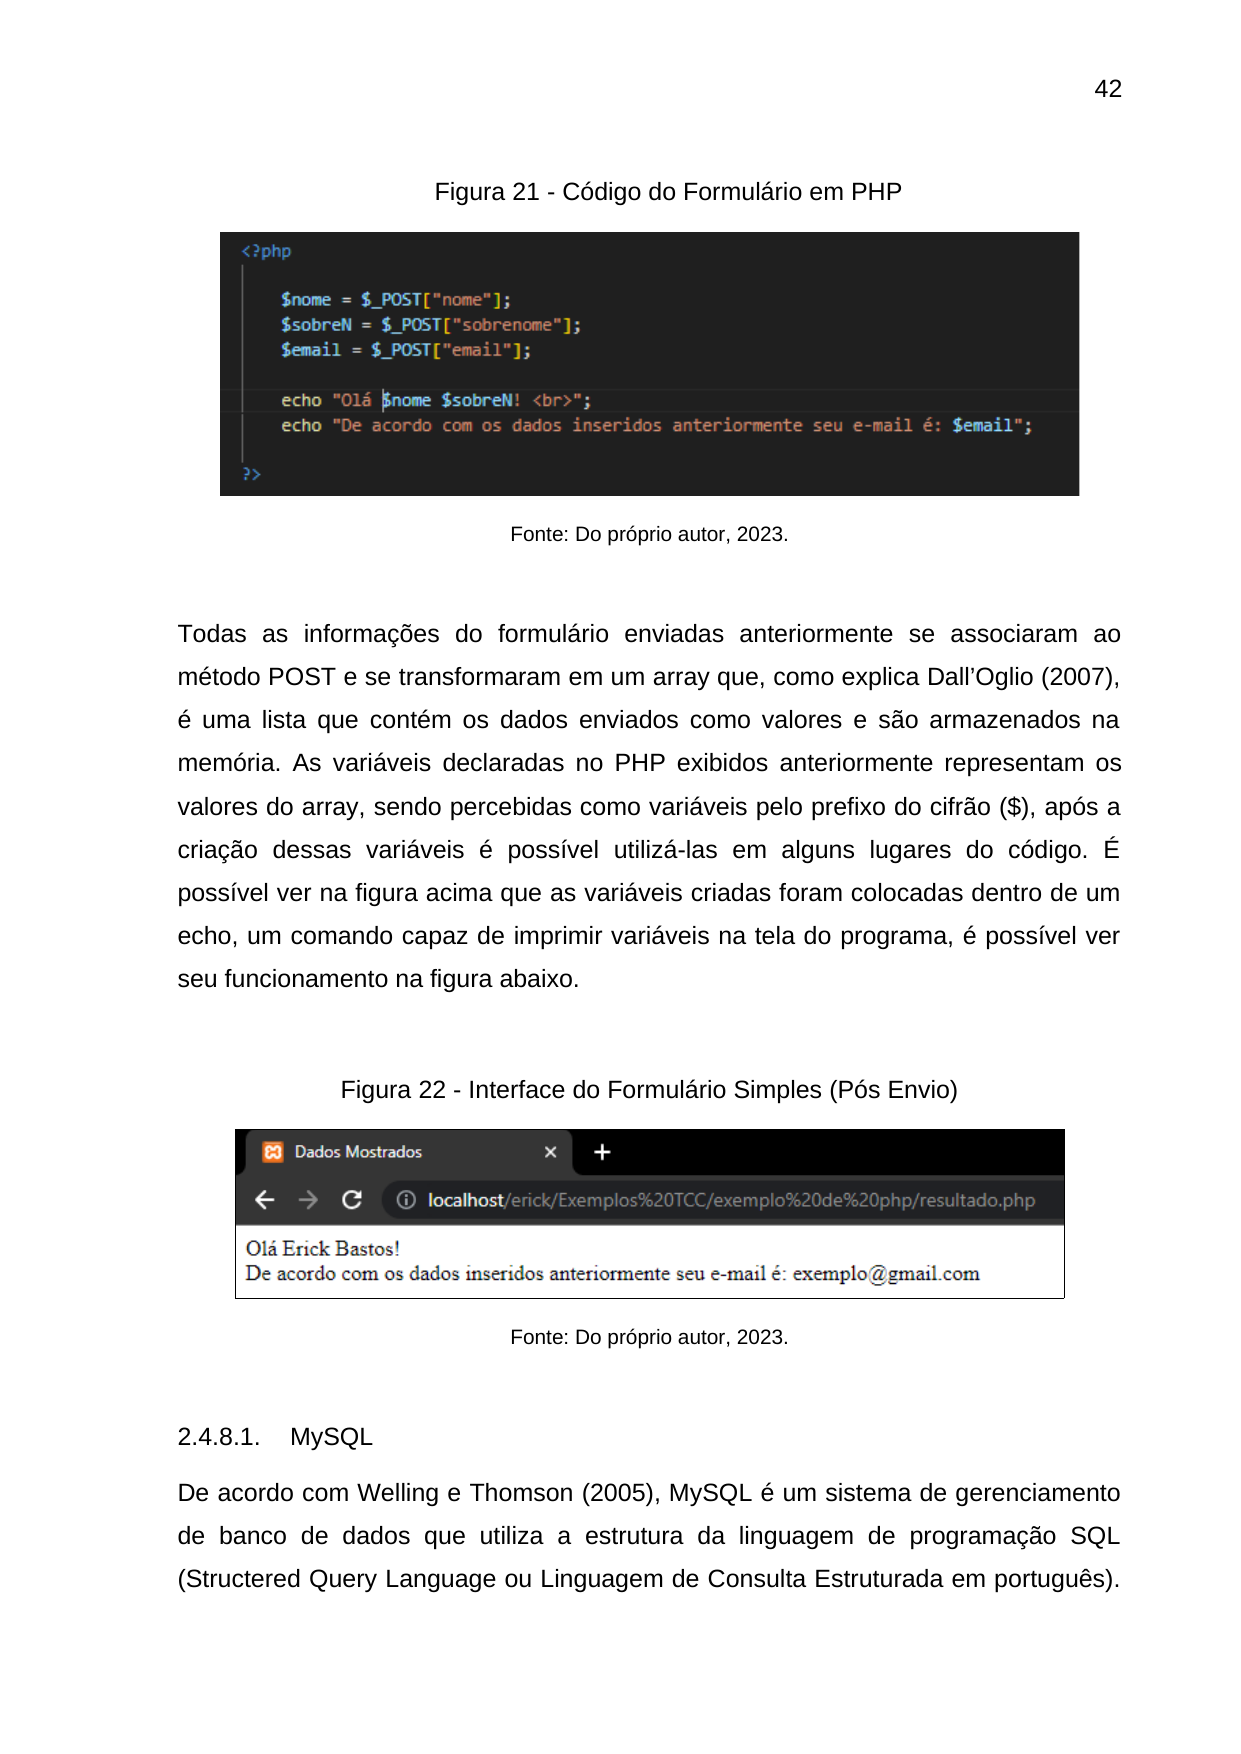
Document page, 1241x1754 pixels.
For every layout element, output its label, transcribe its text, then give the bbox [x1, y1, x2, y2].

text Fonte: Do próprio autor, 2023. [177, 522, 1122, 546]
text Todas as informações do formulário enviadas anteriormente se associaram ao método POST e se transformaram em um array que, como explica Dall’Oglio (2007), é uma lista que contém os dados enviados como valores e são armazenados na memória. As variáveis declaradas no PHP exibidos anteriormente representam os valores do array, sendo percebidas como variáveis pelo prefixo do cifrão ($), após a criação dessas variáveis é possível utilizá-las em alguns lugares do código. É possível ver na figura acima que as variáveis criadas foram colocadas dentro de um echo, um comando capaz de imprimir variáveis na tela do programa, é possível ver seu funcionamento na figura abaixo. [177, 619, 1122, 993]
text Figura 21 - Código do Formulário em PHP [215, 177, 1122, 206]
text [177, 1477, 1122, 1592]
text Figura 22 - Interface do Formulário Simples (Pós Envio) [177, 1075, 1122, 1104]
subtitle MySQL [177, 1422, 1122, 1451]
picture [236, 1130, 1064, 1298]
text Fonte: Do próprio autor, 2023. [177, 1325, 1122, 1349]
picture [220, 232, 1080, 496]
